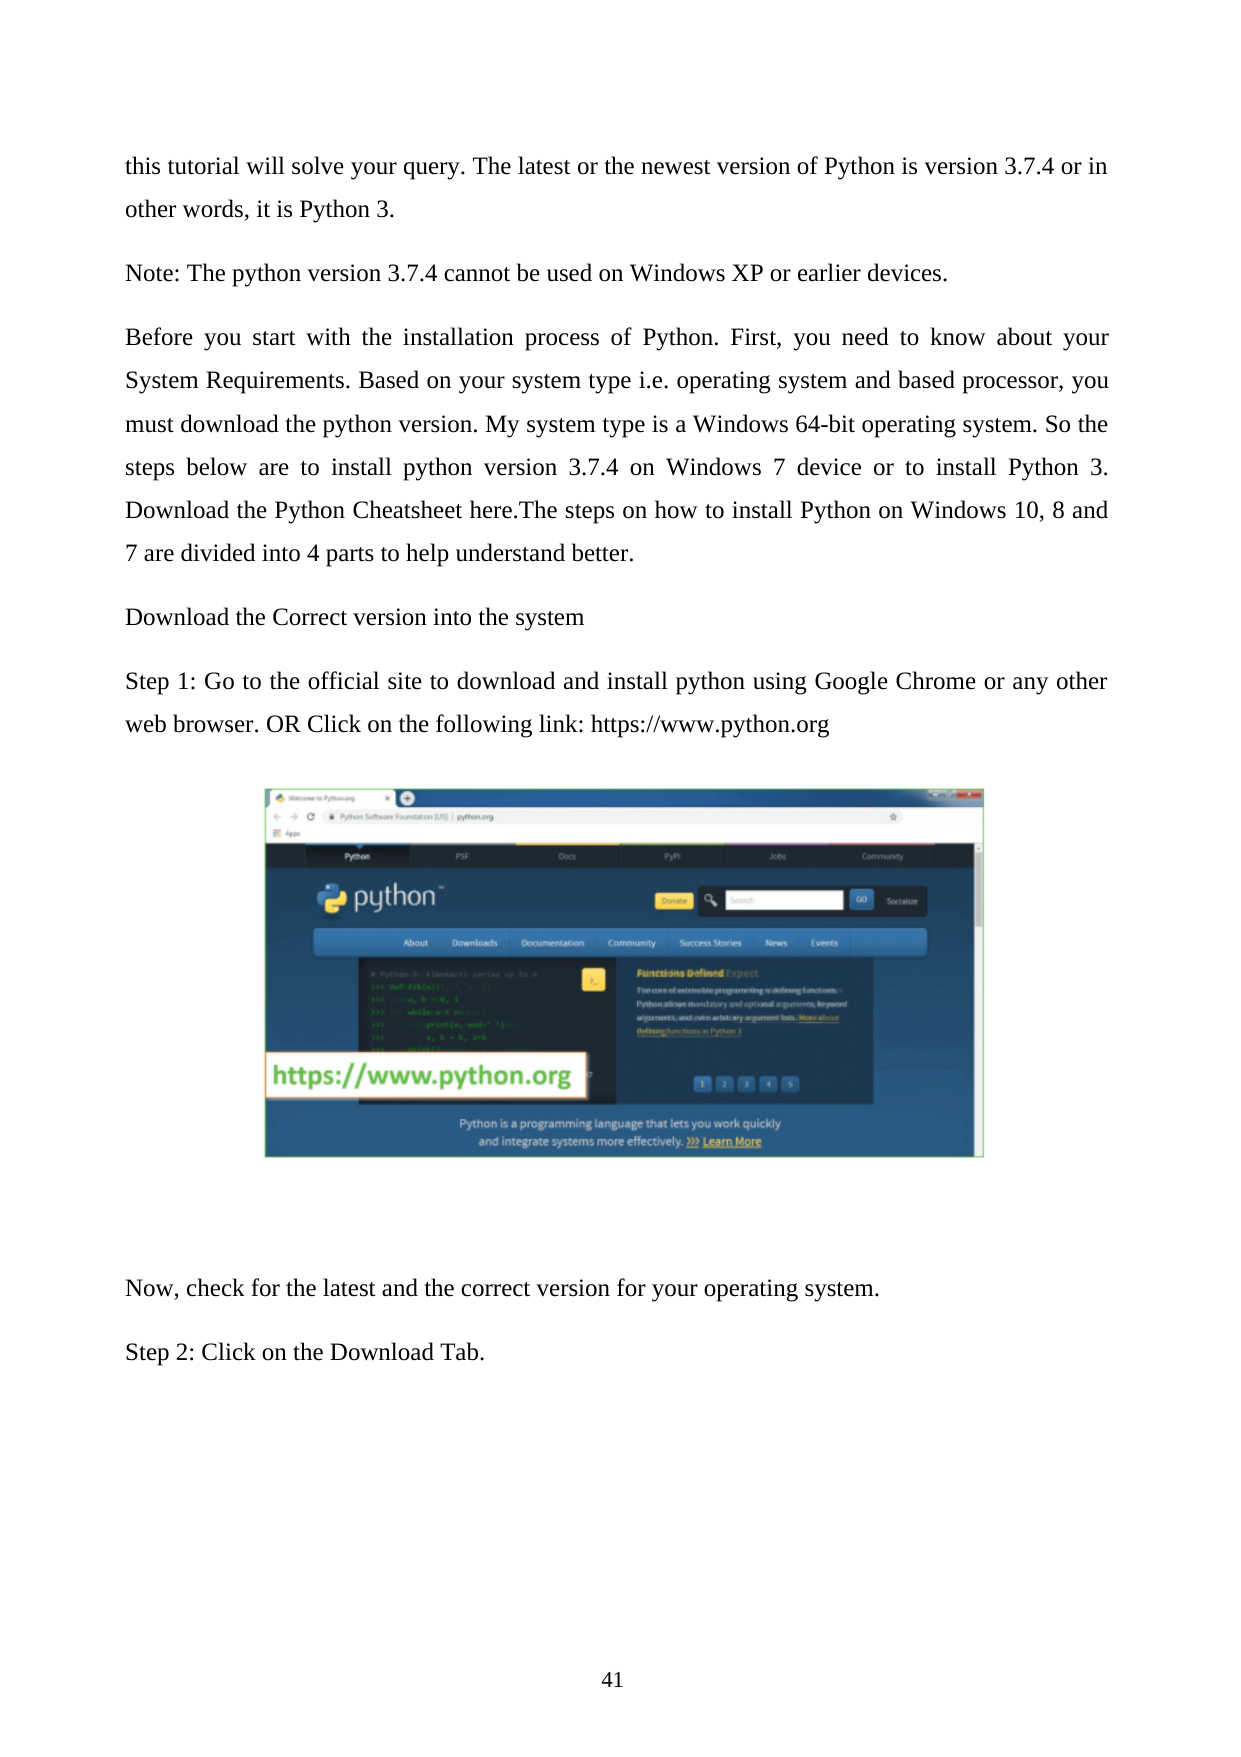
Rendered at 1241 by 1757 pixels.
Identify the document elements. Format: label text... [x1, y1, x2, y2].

text Now, check for the latest and the correct version for your operating system. [125, 1273, 1119, 1302]
picture [236, 773, 1037, 1176]
text Note: The python version 3.7.4 cannot be used on Windows XP or earlier devices. [125, 258, 1110, 287]
text this tutorial will solve your query. The latest or the newest version of Python is version 3.7.4 or in other words, it is Python 3. [125, 151, 1110, 223]
text Before you start with the installation process of Python. First, you need to know about your System Requirements. Based on your system type i.e. operating system and based processor, you must download the python version. My system type is a Windows 64-bit operating system. So the steps below are to install python version 3.7.4 on Windows 7 device or to install Python 3. Download the Python Cheatsheet here.The steps on how to install Python on Windows 10, 8 and 7 are divided into 4 parts to help understand better. [125, 322, 1110, 567]
text Step 2: Click on the Download Tab. [125, 1337, 1119, 1366]
text Download the Correct version into the system [125, 602, 1110, 631]
text Step 1: Go to the official site to download and install python using Google Chrome or any other web browser. OR Click on the following link: https://www.python.org [125, 666, 1110, 738]
